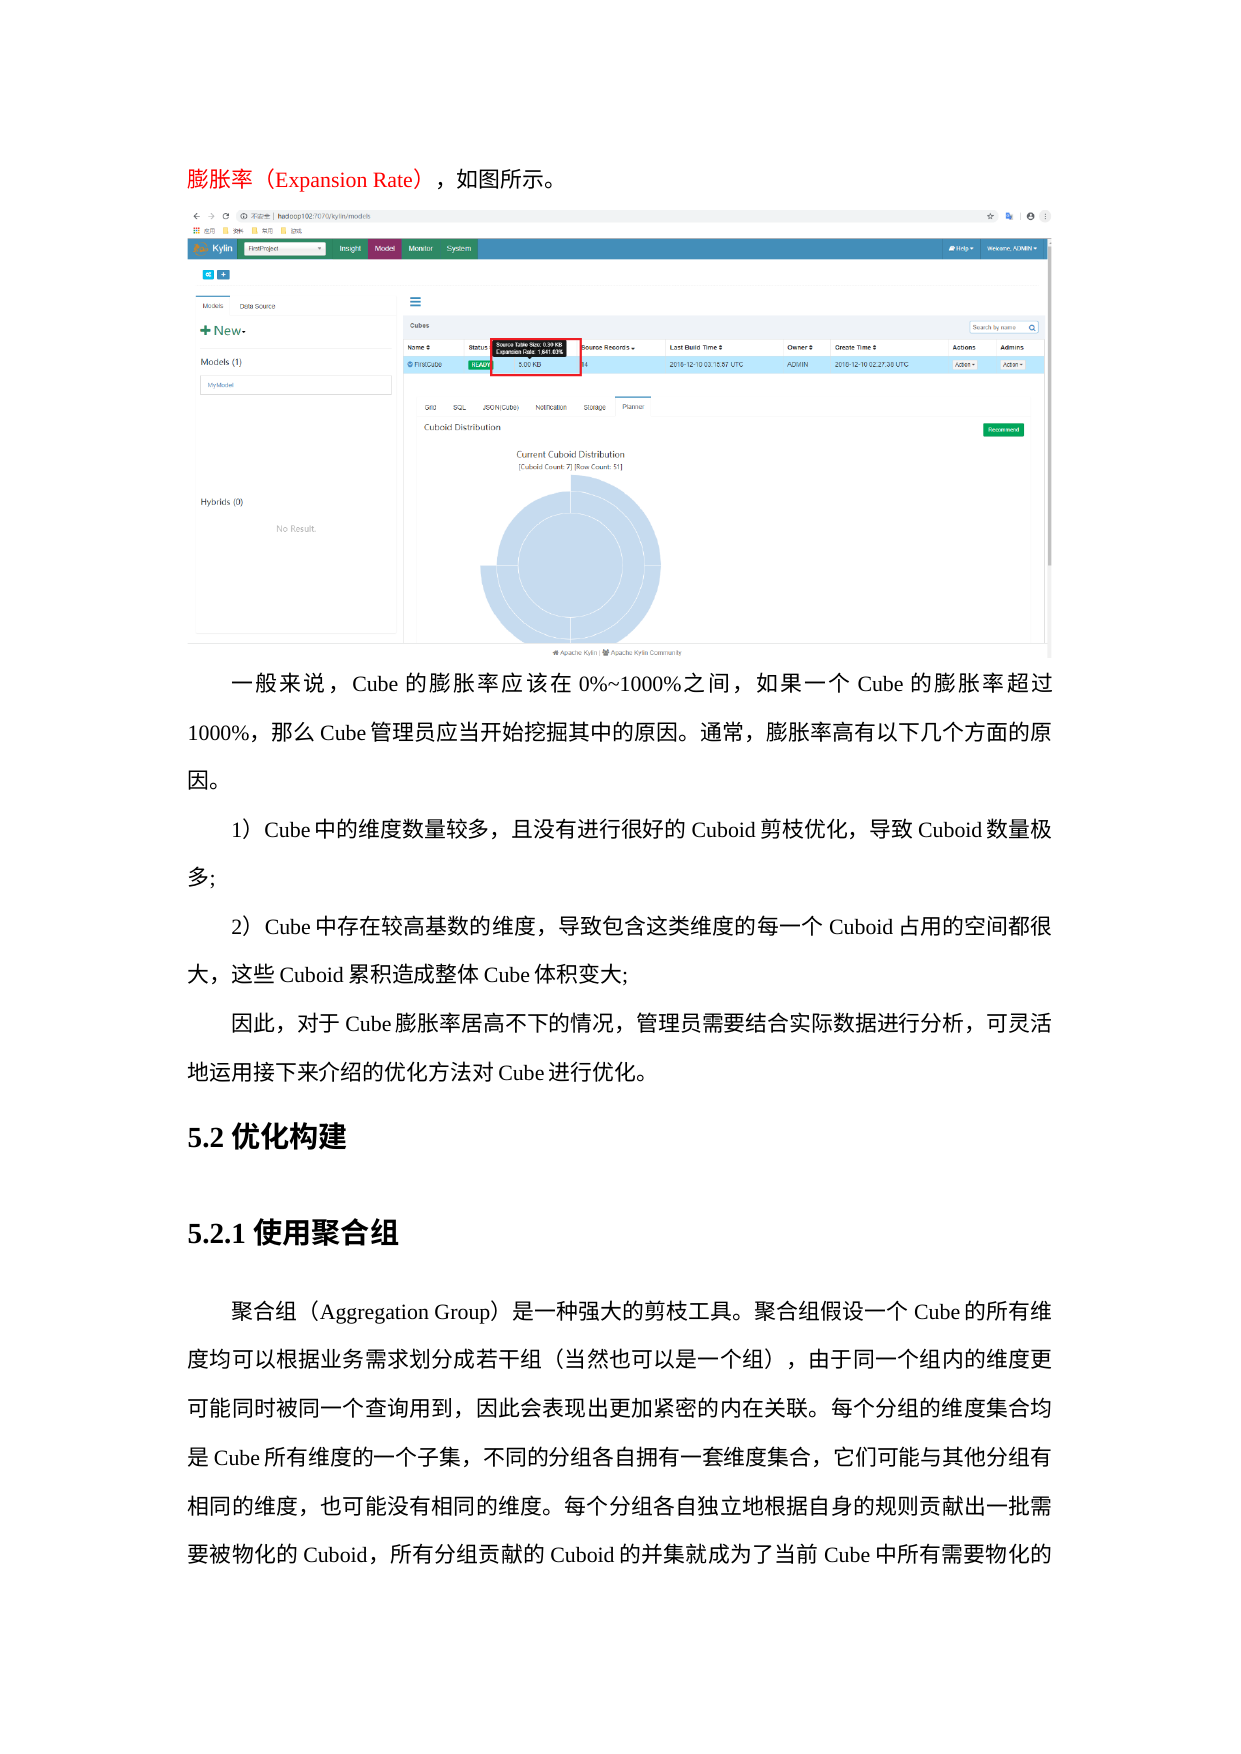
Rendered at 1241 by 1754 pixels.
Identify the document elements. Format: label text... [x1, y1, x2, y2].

text 一般来说，Cube的膨胀率应该在0%~1000%之间，如果一个Cube的膨胀率超过1000%，那么Cube管理员应当开始挖掘其中的原因。通常，膨胀率高有以下几个方面的原因。 [187, 665, 1053, 795]
subtitle 5.2 优化构建 [187, 1102, 1053, 1167]
picture [187, 210, 1052, 658]
text 2）Cube中存在较高基数的维度，导致包含这类维度的每一个Cuboid占用的空间都很大，这些Cuboid累积造成整体Cube体积变大; [187, 908, 1053, 989]
text 1）Cube中的维度数量较多，且没有进行很好的Cuboid剪枝优化，导致Cuboid数量极多; [187, 811, 1053, 892]
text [187, 1293, 1053, 1569]
text 因此，对于Cube膨胀率居高不下的情况，管理员需要结合实际数据进行分析，可灵活地运用接下来介绍的优化方法对Cube进行优化。 [187, 1005, 1053, 1087]
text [187, 162, 1053, 194]
subtitle 5.2.1 使用聚合组 [187, 1198, 1053, 1263]
